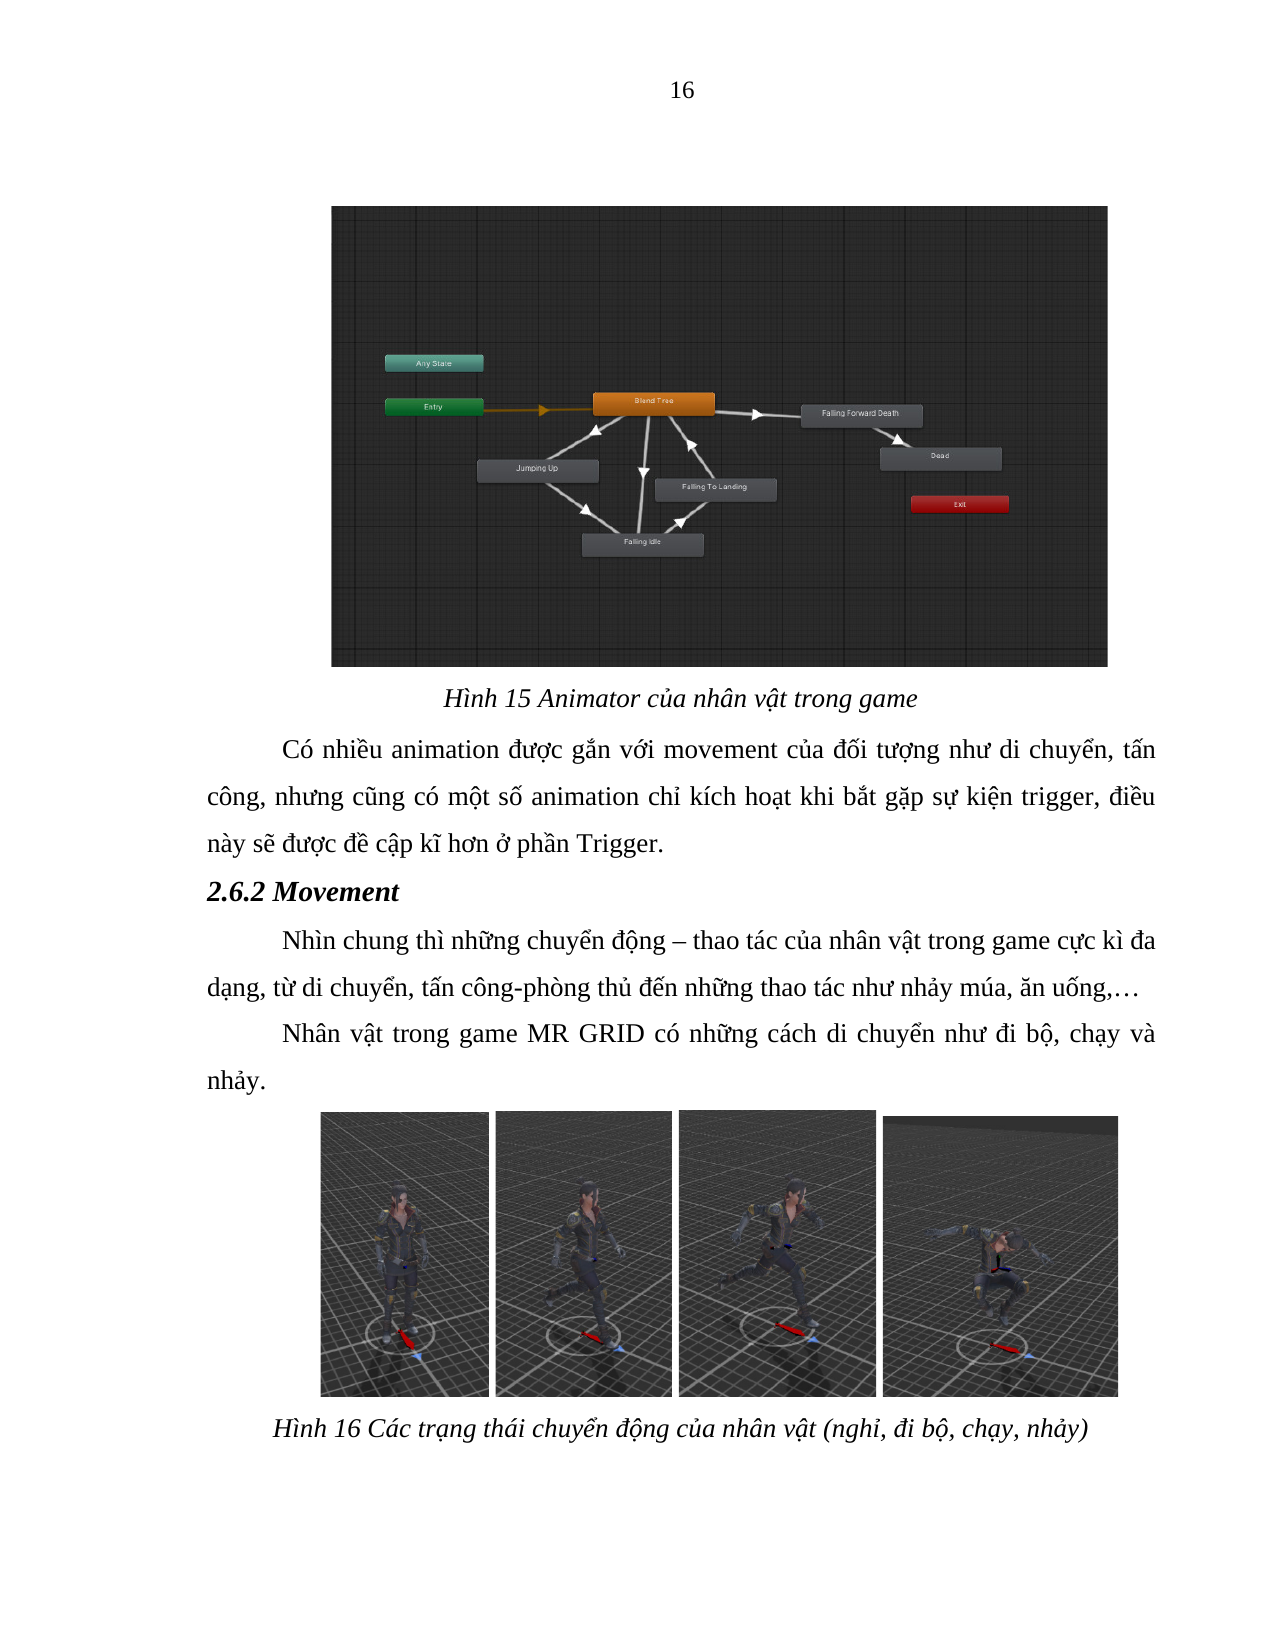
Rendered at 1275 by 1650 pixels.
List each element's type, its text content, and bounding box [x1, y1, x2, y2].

picture [678, 1110, 877, 1397]
text Hình 15 Animator của nhân vật trong game [207, 682, 1157, 713]
picture [882, 1116, 1119, 1397]
text Có nhiều animation được gắn với movement của đối tượng như di chuyển, tấn công, nhưng cũng có một số animation chỉ kích hoạt khi bắt gặp sự kiện trigger, điều này sẽ được đề cập kĩ hơn ở phần Trigger. [207, 734, 1157, 858]
text 2.6.2 Movement [207, 874, 1157, 907]
text Nhân vật trong game MR GRID có những cách di chuyển như đi bộ, chạy và nhảy. [207, 1017, 1157, 1095]
picture [495, 1111, 672, 1397]
picture [331, 206, 1108, 667]
picture [320, 1112, 489, 1397]
text Nhìn chung thì những chuyển động – thao tác của nhân vật trong game cực kì đa dạng, từ di chuyển, tấn công-phòng thủ đến những thao tác như nhảy múa, ăn uống,… [207, 924, 1157, 1002]
text Hình 16 Các trạng thái chuyển động của nhân vật (nghỉ, đi bộ, chạy, nhảy) [207, 1412, 1157, 1443]
